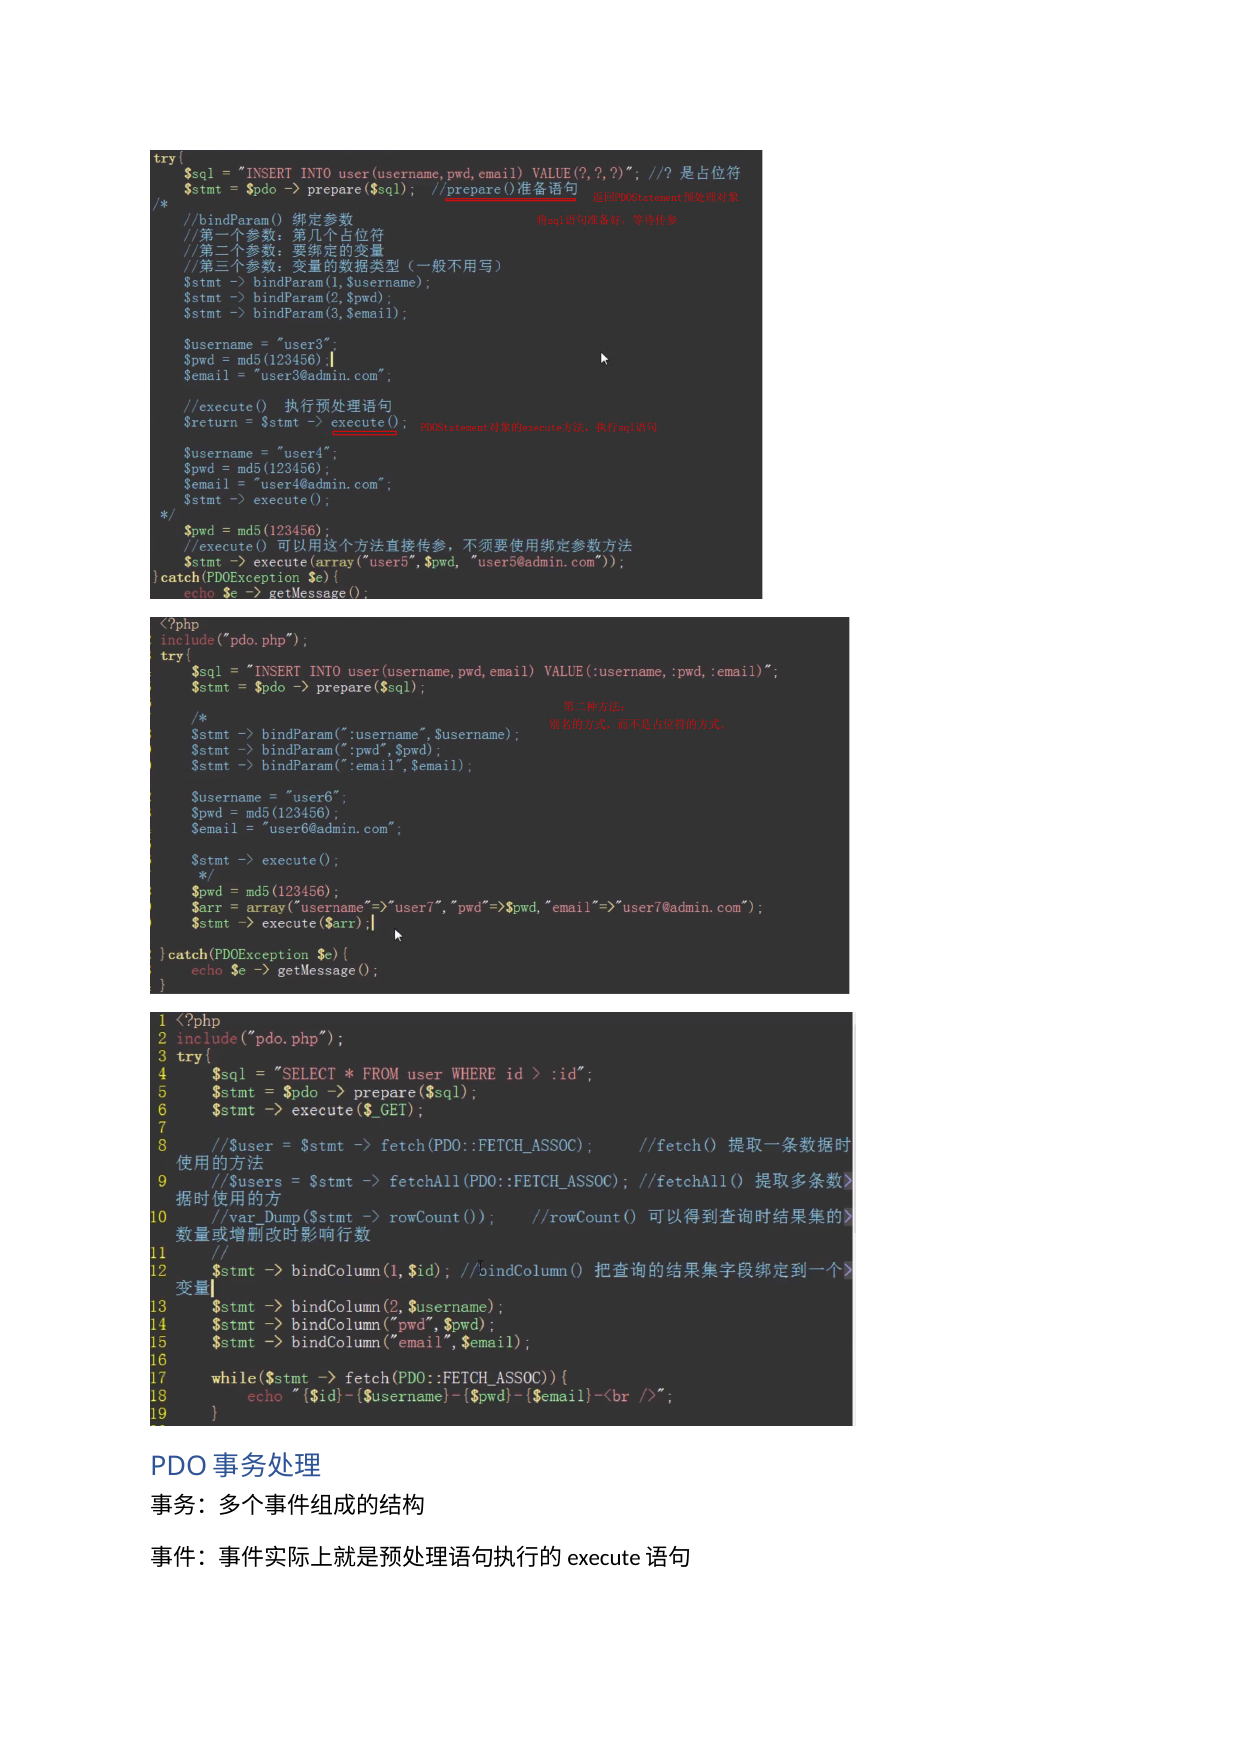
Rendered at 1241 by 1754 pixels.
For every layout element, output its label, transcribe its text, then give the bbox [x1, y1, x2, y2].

text 事务：多个事件组成的结构 [150, 1487, 1090, 1520]
picture [150, 1012, 856, 1426]
subtitle PDO事务处理 [150, 1444, 1090, 1484]
picture [150, 150, 763, 599]
text 事件：事件实际上就是预处理语句执行的execute语句 [150, 1539, 1090, 1572]
picture [150, 617, 850, 994]
